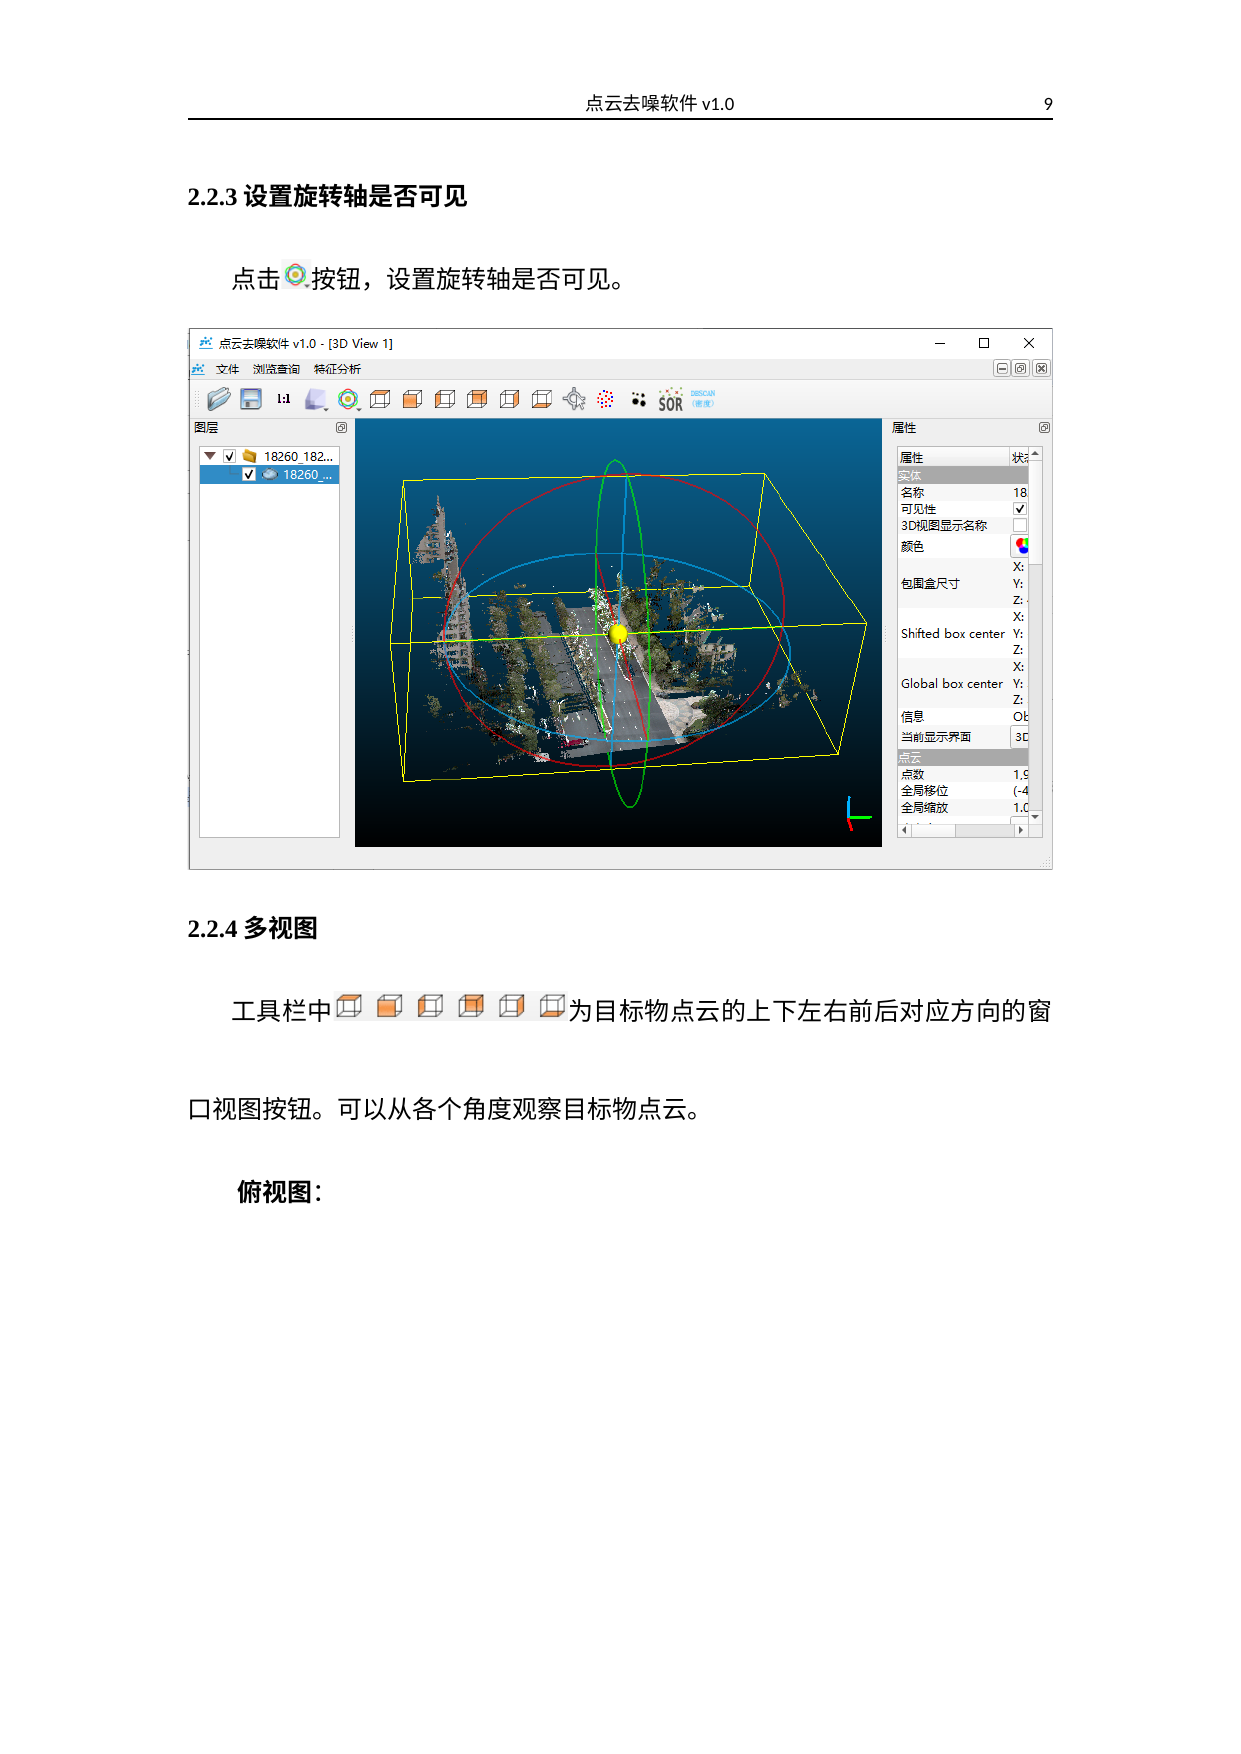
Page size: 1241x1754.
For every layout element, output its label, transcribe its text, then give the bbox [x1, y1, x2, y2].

picture [333, 991, 568, 1021]
text 点击按钮，设置旋转轴是否可见。 [187, 245, 1053, 310]
text 工具栏中为目标物点云的上下左右前后对应方向的窗口视图按钮。可以从各个角度观察目标物点云。 [187, 977, 1053, 1140]
text 2.2.3 设置旋转轴是否可见 [187, 162, 1053, 227]
text 2.2.4 多视图 [187, 894, 1053, 959]
picture [281, 259, 312, 289]
picture [187, 328, 1053, 870]
text 俯视图： [187, 1158, 1053, 1223]
